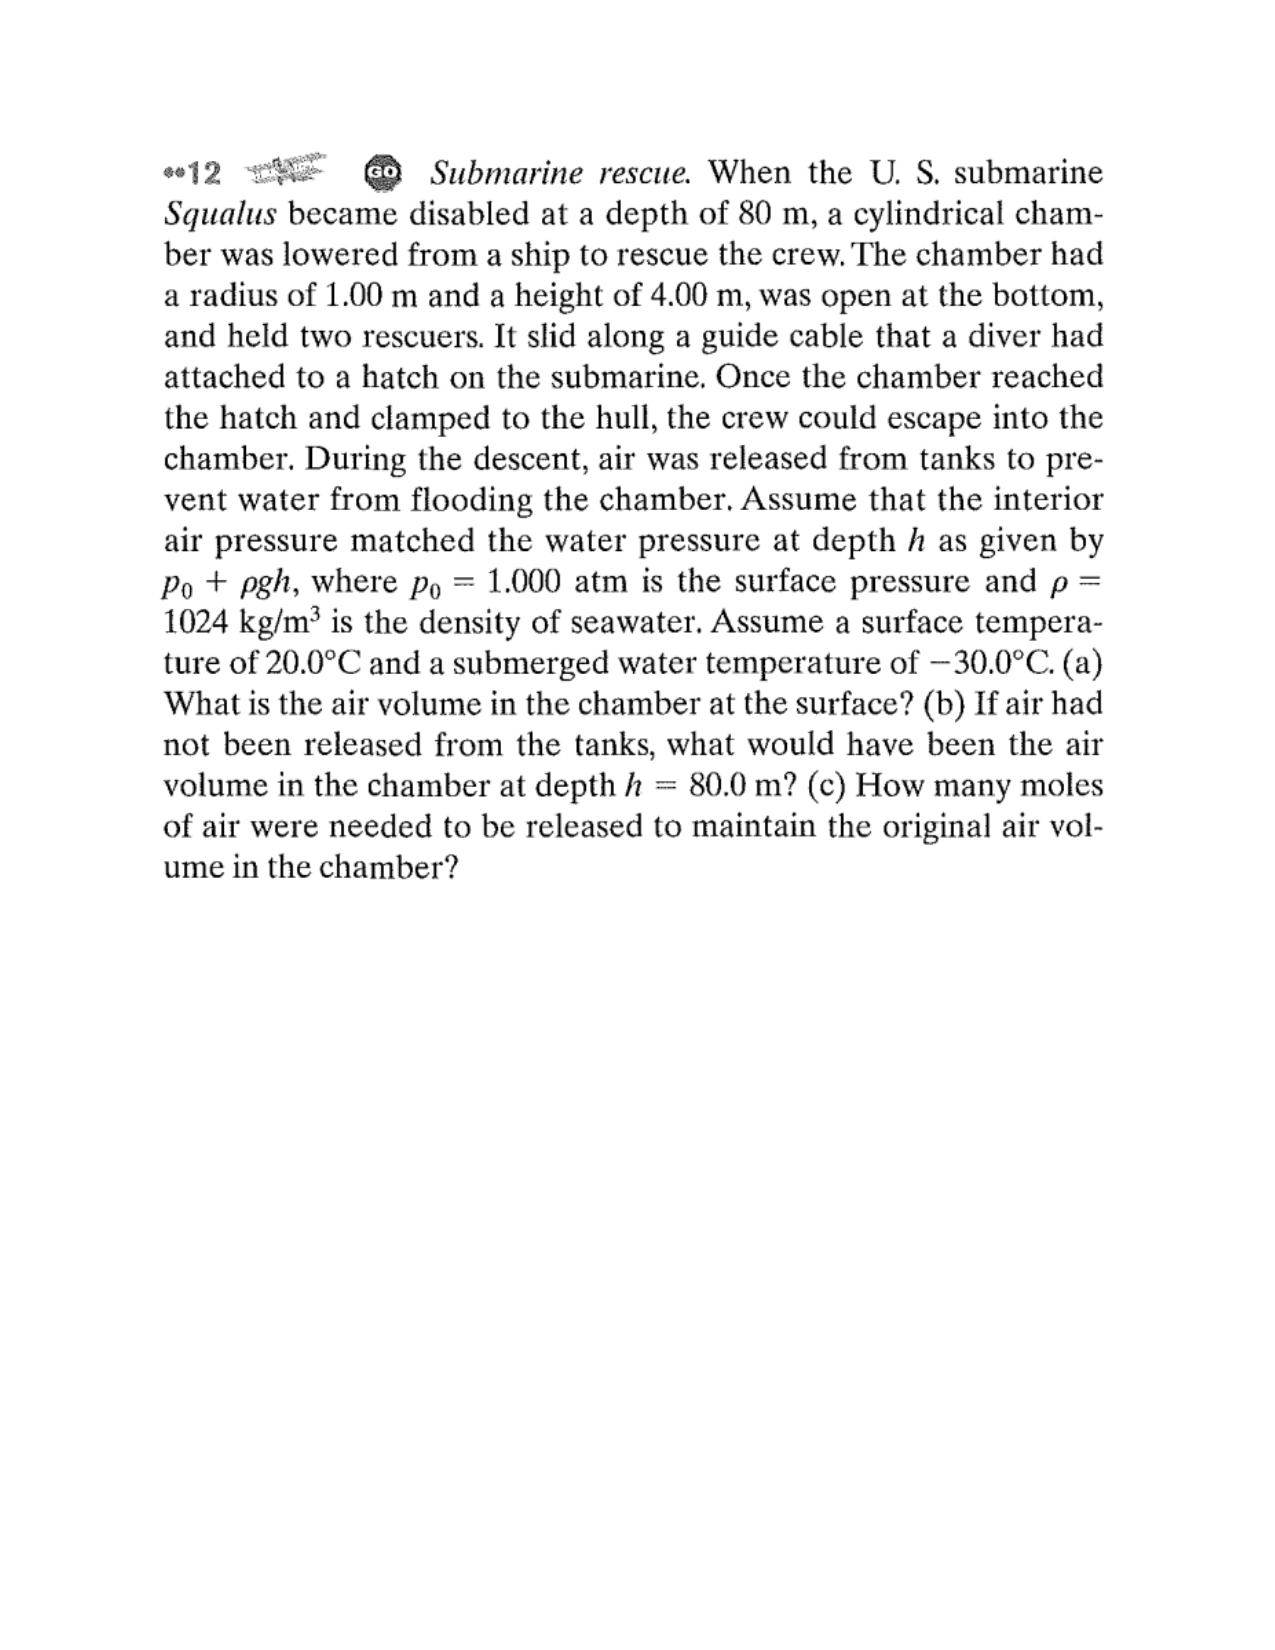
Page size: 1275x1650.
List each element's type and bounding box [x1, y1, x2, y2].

picture [150, 150, 1125, 900]
